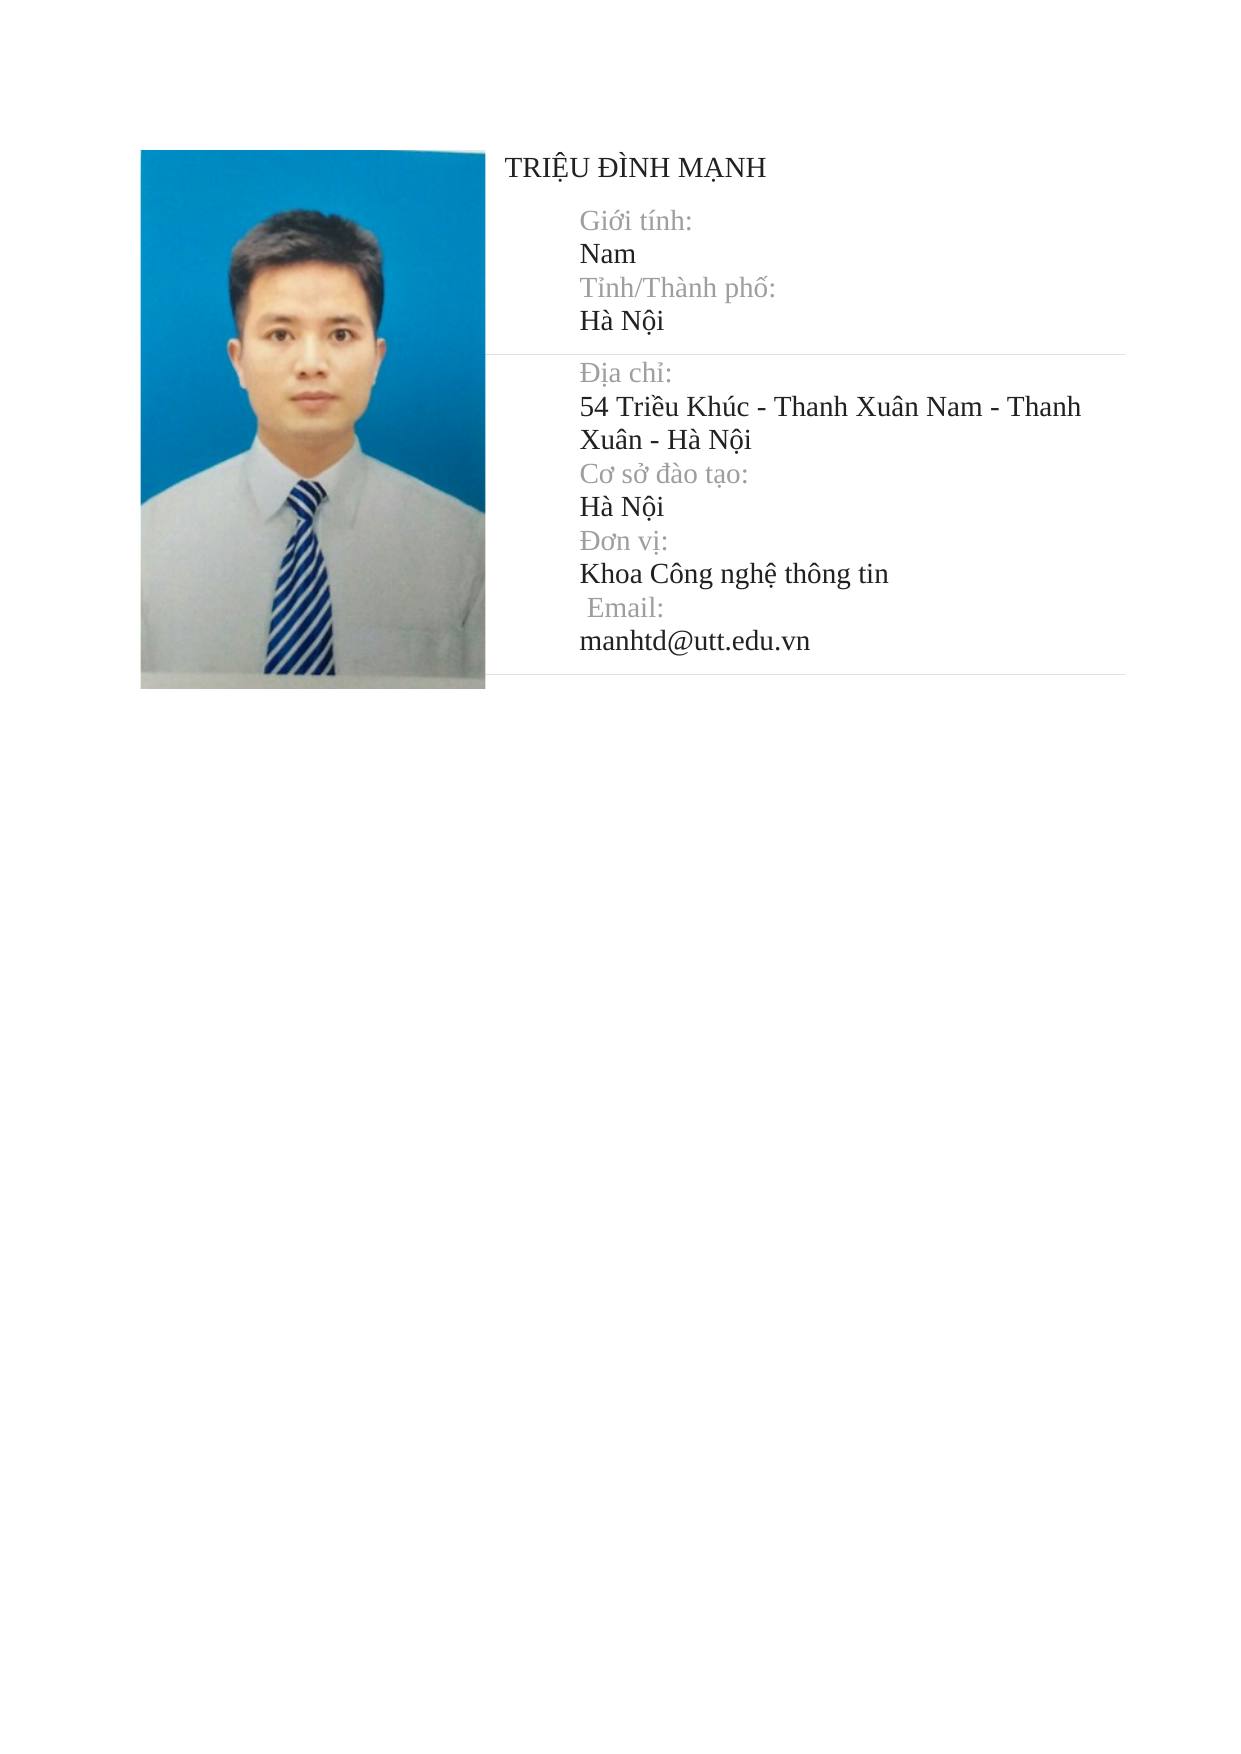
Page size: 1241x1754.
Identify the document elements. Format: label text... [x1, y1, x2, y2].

text Hà Nội [486, 303, 1125, 354]
text TRIỆU ĐÌNH MẠNH [486, 150, 1125, 183]
picture [395, 150, 486, 154]
text Cơ sở đào tạo: [486, 456, 1125, 489]
text Hà Nội [486, 489, 1125, 523]
text Địa chỉ: [486, 355, 1125, 389]
text Email: [486, 590, 1125, 623]
text 54 Triều Khúc - Thanh Xuân Nam - Thanh Xuân - Hà Nội [486, 389, 1125, 456]
picture [140, 208, 486, 689]
text Đơn vị: [486, 523, 1125, 556]
text Giới tính: [486, 203, 1125, 236]
text Nam [486, 236, 1125, 270]
text Khoa Công nghệ thông tin [486, 556, 1125, 590]
text Tỉnh/Thành phố: [486, 270, 1125, 303]
text manhtd@utt.edu.vn [486, 623, 1125, 674]
